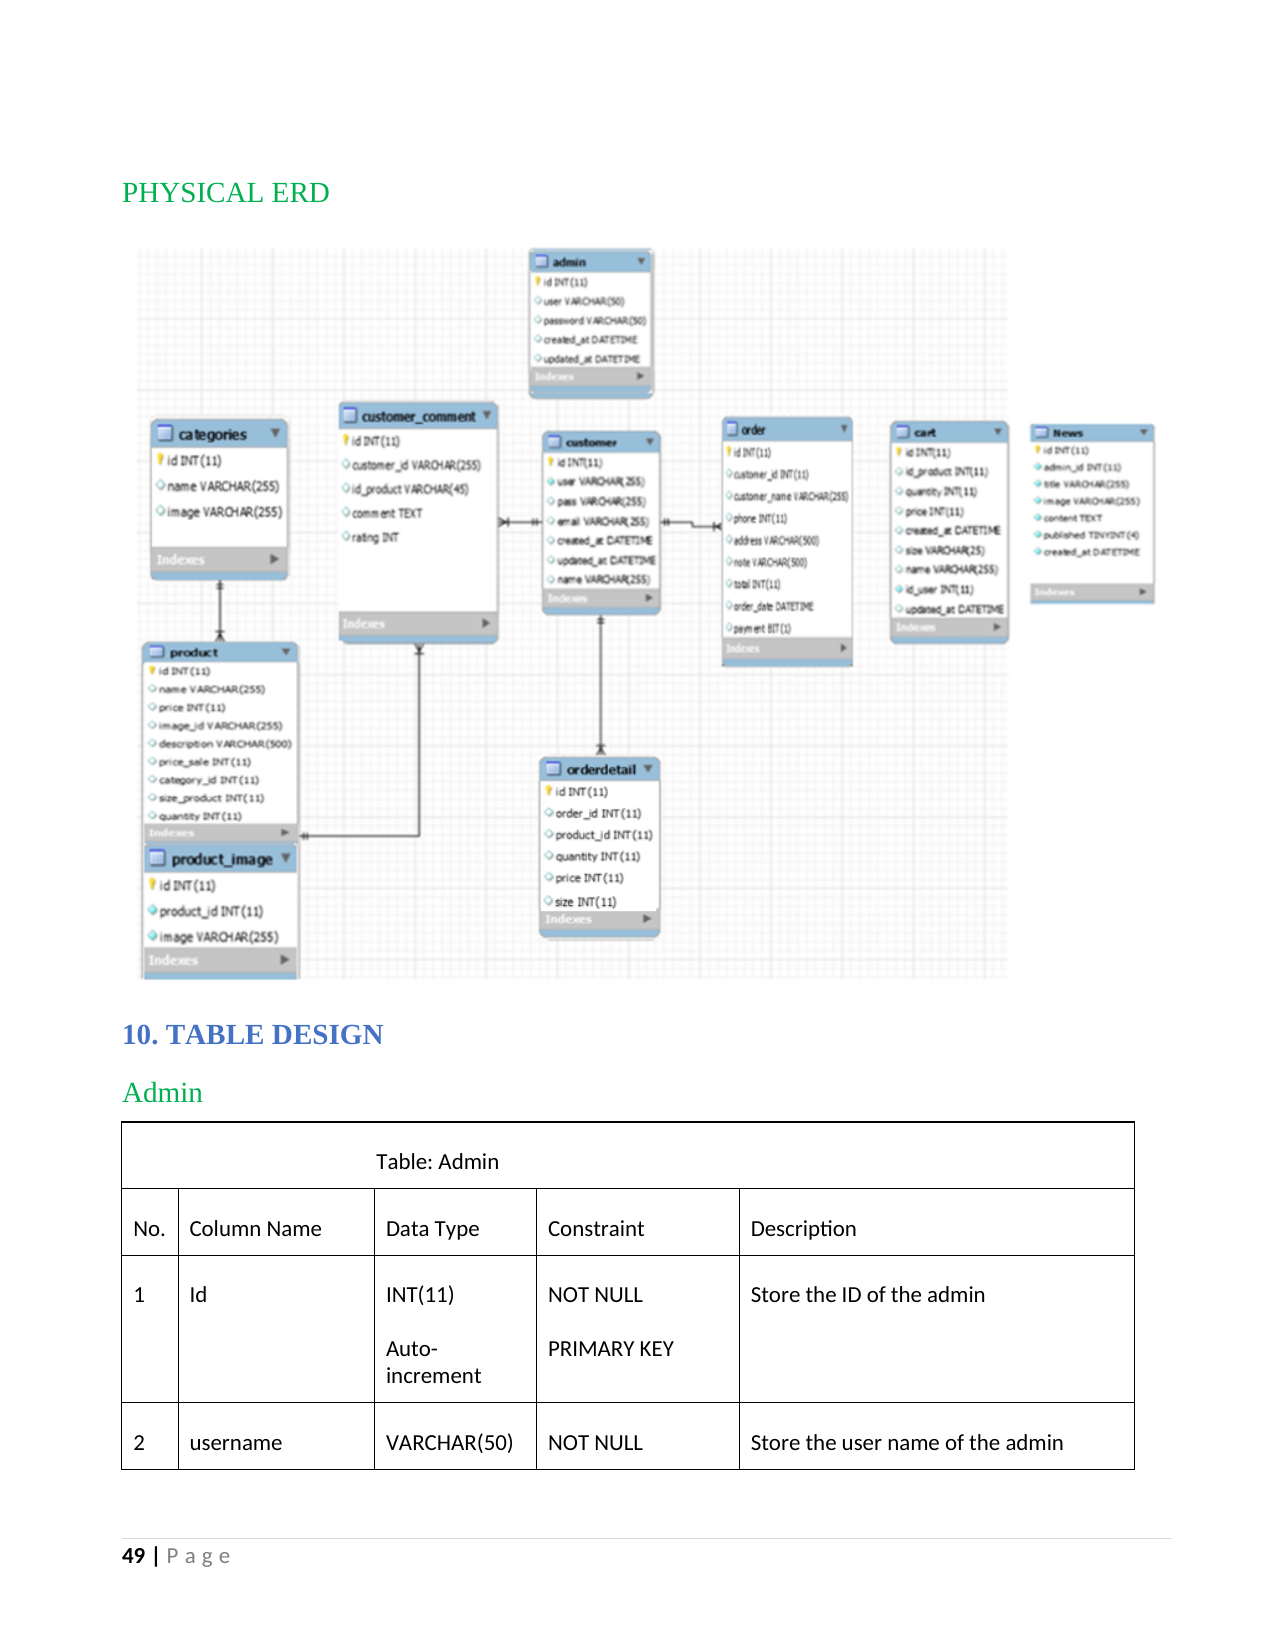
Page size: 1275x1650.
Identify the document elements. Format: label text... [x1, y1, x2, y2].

table_cell 1 [122, 1256, 178, 1402]
table_cell Constraint [537, 1189, 739, 1254]
picture [121, 233, 1172, 992]
table_cell Column Name [179, 1189, 374, 1254]
table_cell Description [740, 1189, 1134, 1254]
table_header Table: Admin [122, 1123, 1134, 1188]
table_cell Store the ID of the admin [740, 1256, 1134, 1402]
subtitle Admin [122, 1075, 1172, 1109]
table_cell username [179, 1403, 374, 1469]
table_cell NOT NULL [537, 1403, 739, 1469]
subtitle PHYSICAL ERD [122, 175, 1172, 208]
table_cell Data Type [375, 1189, 536, 1254]
table_cell Id [179, 1256, 374, 1402]
table_cell NOT NULL PRIMARY KEY [537, 1256, 739, 1402]
table_cell Store the user name of the admin [740, 1403, 1134, 1469]
subtitle TABLE DESIGN [122, 1017, 1172, 1050]
table_cell 2 [122, 1403, 178, 1469]
table_cell VARCHAR(50) [375, 1403, 536, 1469]
table_cell INT(11) Auto-increment [375, 1256, 536, 1402]
table_cell No. [122, 1189, 178, 1254]
